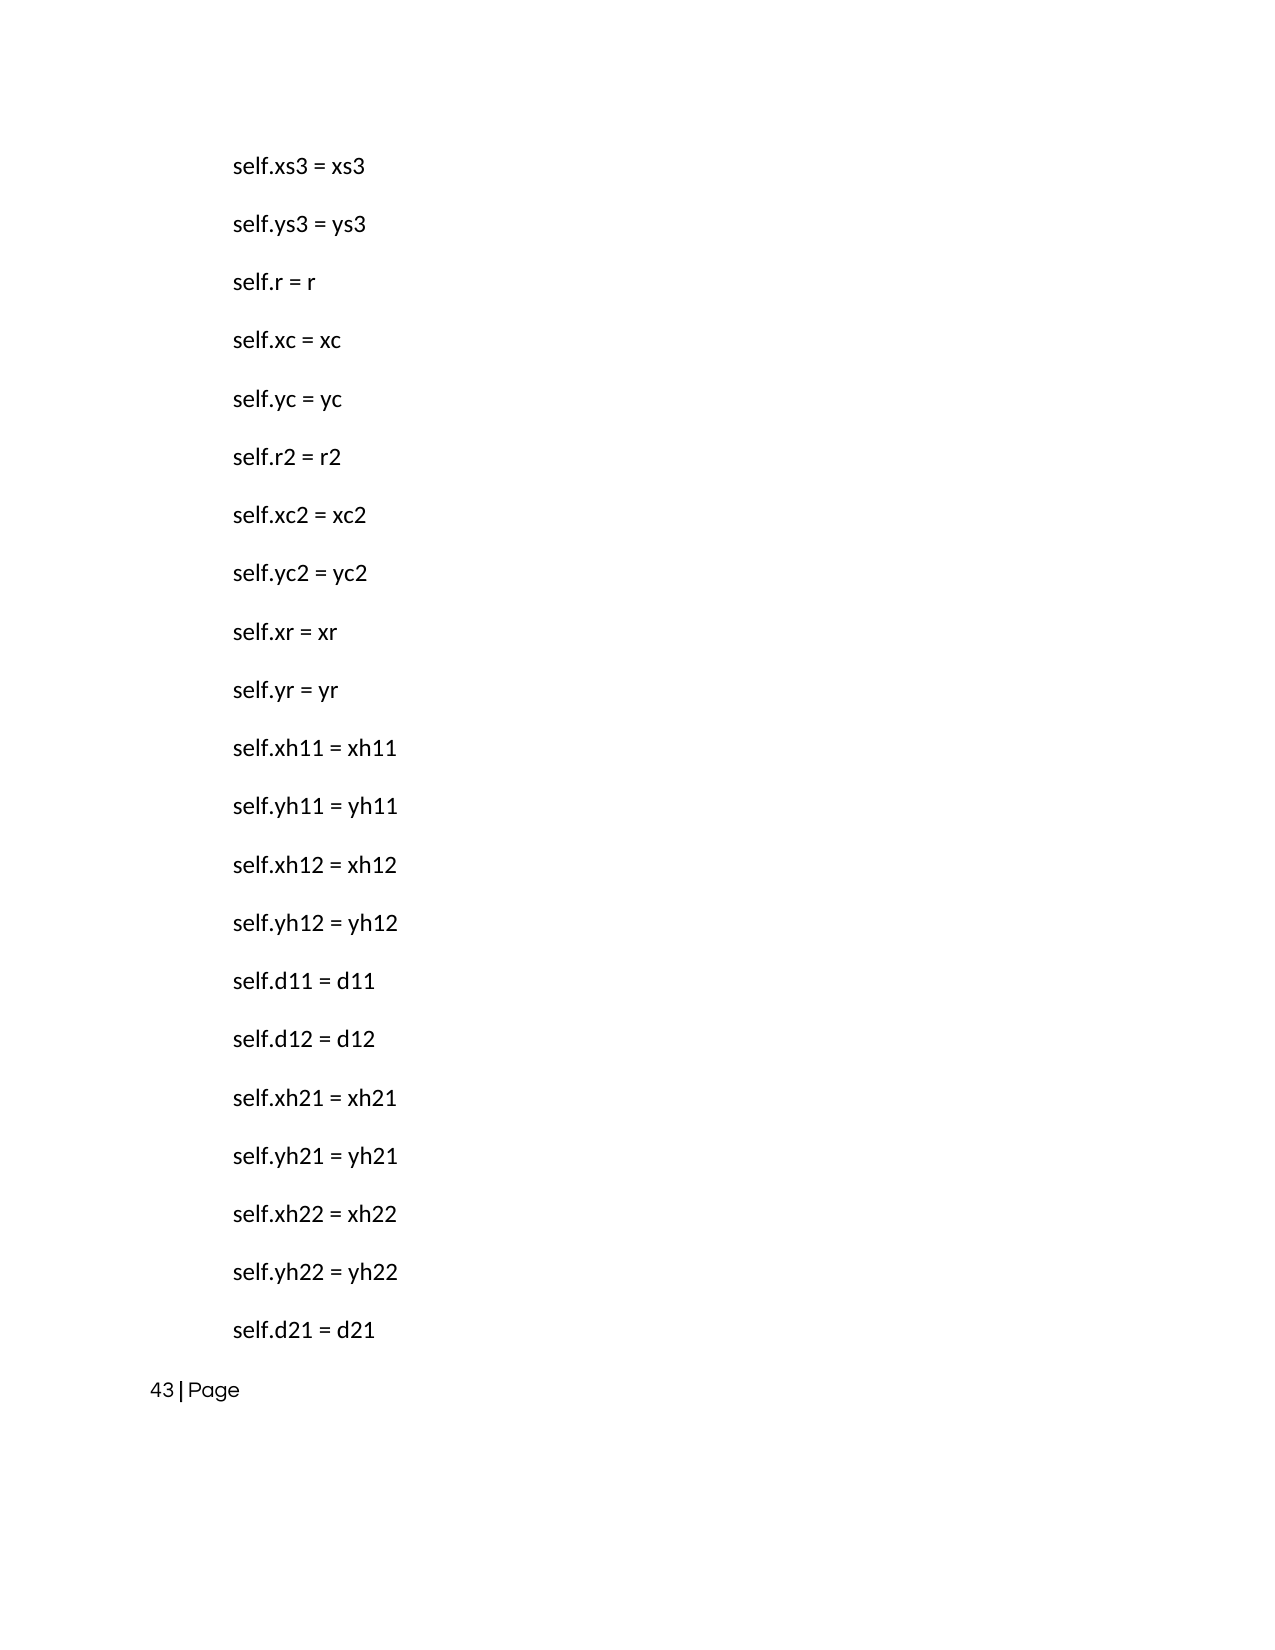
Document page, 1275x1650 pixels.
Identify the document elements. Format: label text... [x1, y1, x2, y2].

text self.xs3 = xs3 [187, 150, 1125, 181]
text self.d11 = d11 [187, 965, 1125, 996]
text self.yc2 = yc2 [187, 558, 1125, 588]
text self.yh21 = yh21 [187, 1140, 1125, 1170]
text self.yh11 = yh11 [187, 791, 1125, 821]
text self.xc2 = xc2 [187, 499, 1125, 530]
text self.d21 = d21 [187, 1314, 1125, 1345]
text self.xc = xc [187, 325, 1125, 355]
text self.ys3 = ys3 [187, 208, 1125, 239]
text self.yh22 = yh22 [187, 1256, 1125, 1287]
text self.d12 = d12 [187, 1023, 1125, 1054]
text self.yc = yc [187, 383, 1125, 413]
text self.xh21 = xh21 [187, 1082, 1125, 1112]
text self.xh22 = xh22 [187, 1198, 1125, 1229]
text self.r2 = r2 [187, 441, 1125, 472]
text self.r = r [187, 266, 1125, 297]
text self.yh12 = yh12 [187, 907, 1125, 937]
text self.xr = xr [187, 616, 1125, 646]
text self.xh11 = xh11 [187, 732, 1125, 763]
text self.yr = yr [187, 674, 1125, 704]
text self.xh12 = xh12 [187, 849, 1125, 879]
